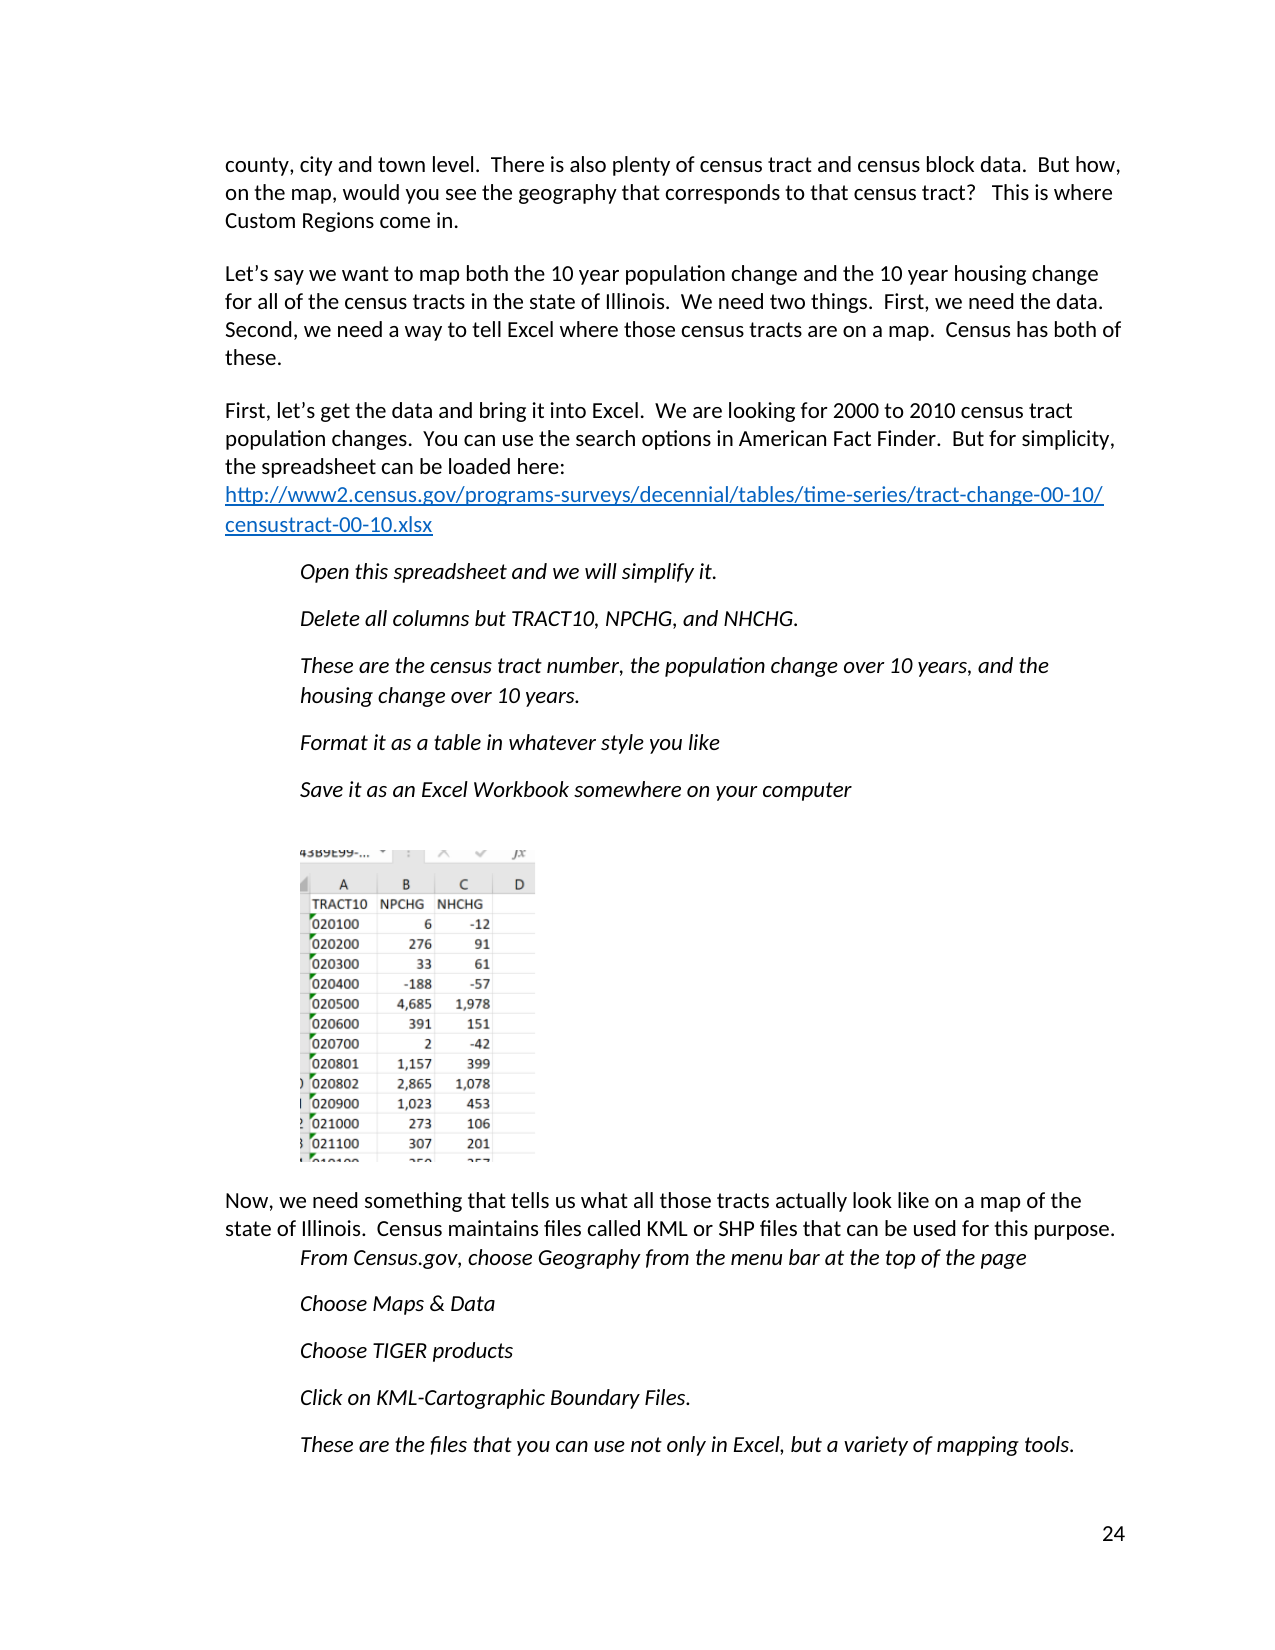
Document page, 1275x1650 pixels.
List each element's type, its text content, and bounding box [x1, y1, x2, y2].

text http://www2.census.gov/programs-surveys/decennial/tables/time-series/tract-change-00-10/censustract-00-10.xlsx [225, 480, 1125, 538]
text Open this spreadsheet and we will simplify it. [300, 557, 1125, 585]
picture [300, 850, 536, 1162]
text These are the census tract number, the population change over 10 years, and the housing change over 10 years. [300, 651, 1125, 709]
text These are the files that you can use not only in Excel, but a variety of mapping tools. [300, 1430, 1125, 1458]
text Format it as a table in whatever style you like [300, 728, 1125, 756]
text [225, 150, 1125, 234]
text First, let’s get the data and bring it into Excel. We are looking for 2000 to 2010 census tract population changes. You can use the search options in American Fact Finder. But for simplicity, the spreadsheet can be loaded here: [225, 396, 1125, 480]
text Choose TIGER products [300, 1336, 1125, 1364]
text Now, we need something that tells us what all those tracts actually look like on a map of the state of Illinois. Census maintains files called KML or SHP files that can be used for this purpose. [225, 1187, 1125, 1243]
text Delete all columns but TRACT10, NPCHG, and NHCHG. [300, 604, 1125, 632]
text Click on KML-Cartographic Boundary Files. [300, 1383, 1125, 1411]
text Let’s say we want to map both the 10 year population change and the 10 year housing change for all of the census tracts in the state of Illinois. We need two things. First, we need the data. Second, we need a way to tell Excel where those census tracts are on a map. Census has both of these. [225, 259, 1125, 371]
text Save it as an Excel Workbook somewhere on your computer [300, 775, 1125, 803]
text Choose Maps & Data [300, 1289, 1125, 1317]
text From Census.gov, choose Geography from the menu bar at the top of the page [300, 1243, 1125, 1271]
